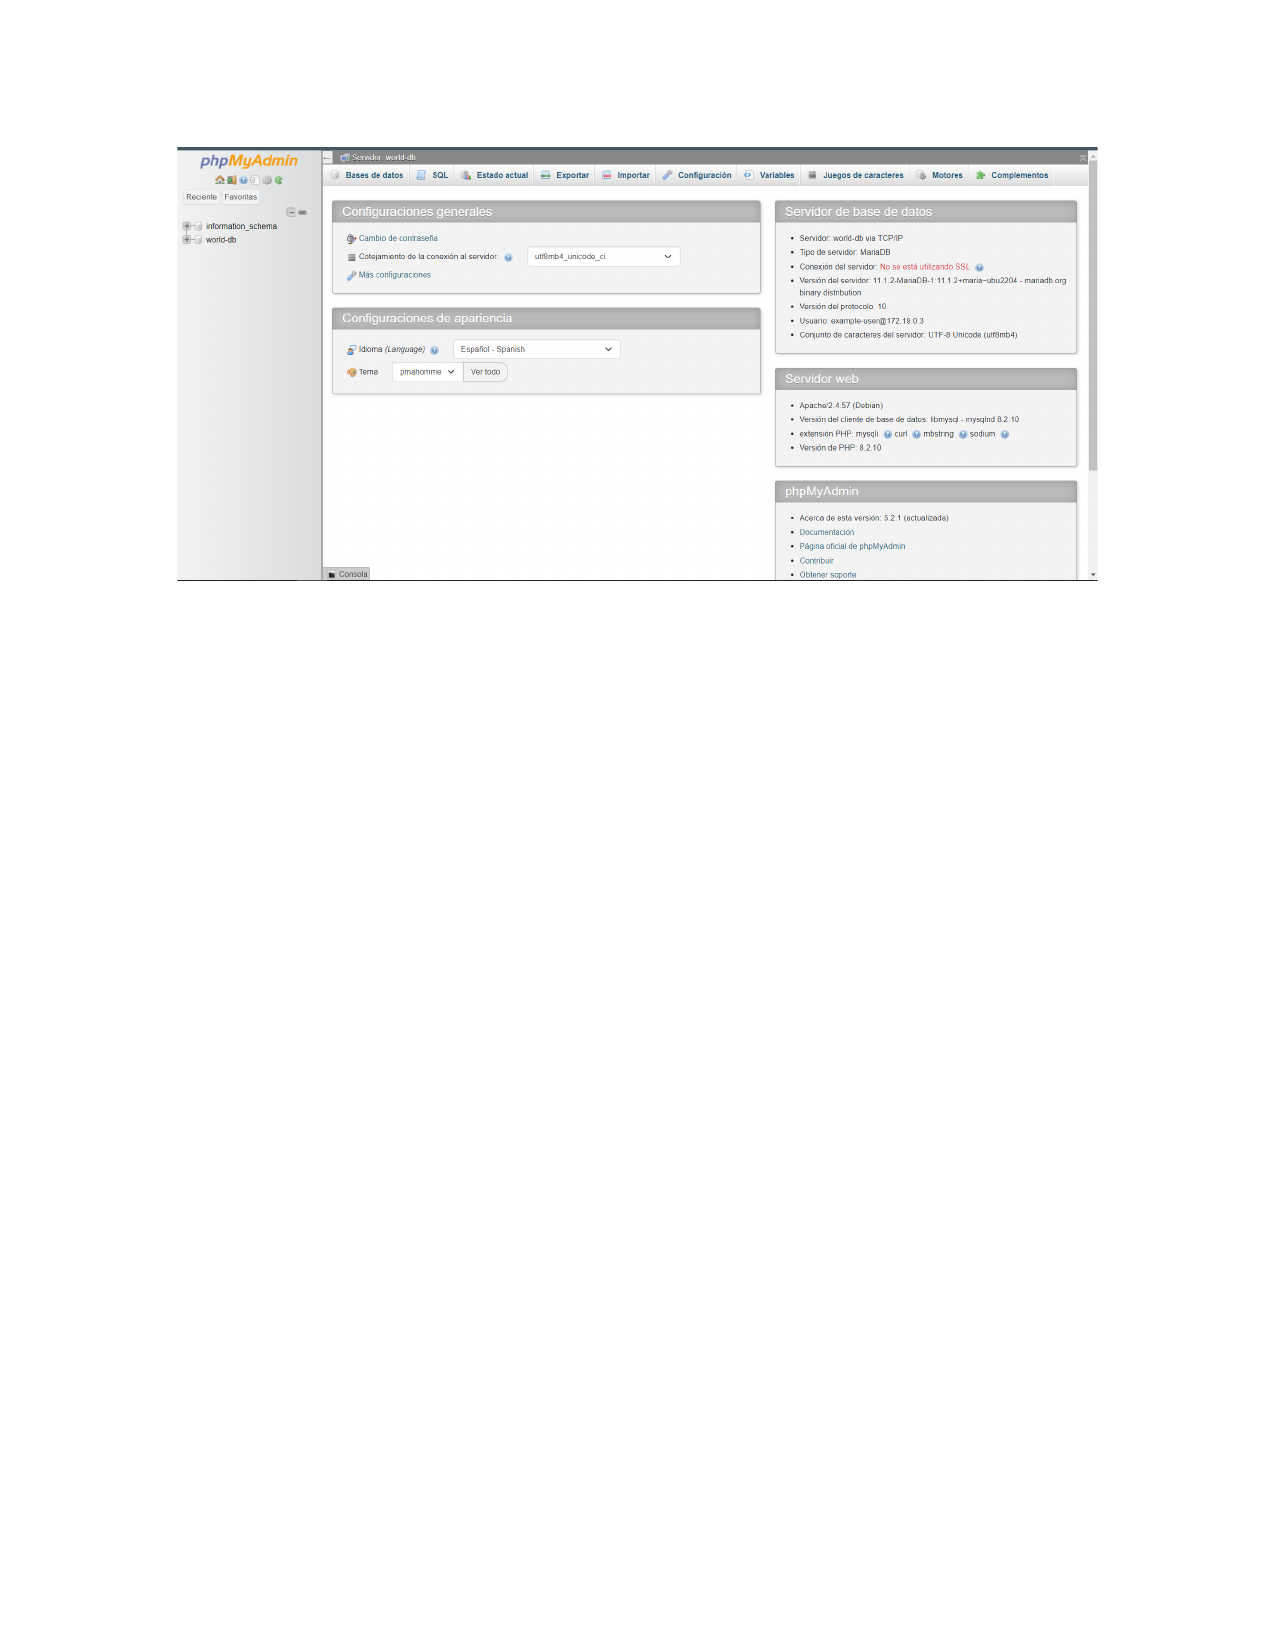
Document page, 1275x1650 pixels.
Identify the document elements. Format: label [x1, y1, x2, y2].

picture [177, 147, 1098, 581]
